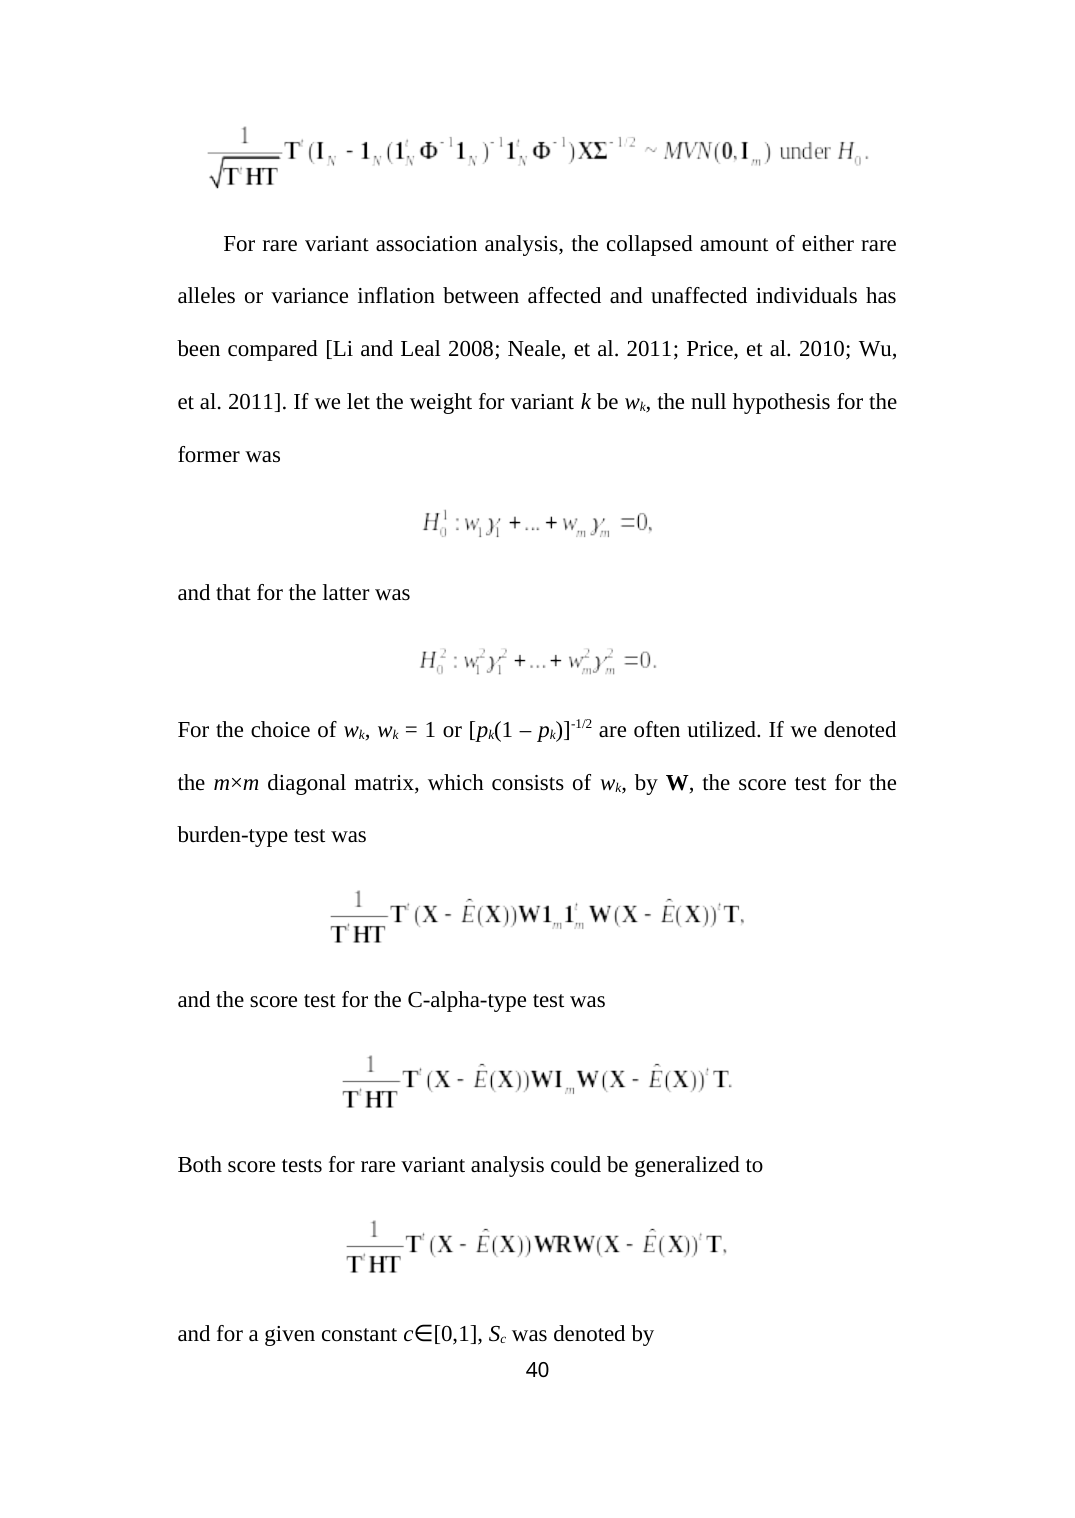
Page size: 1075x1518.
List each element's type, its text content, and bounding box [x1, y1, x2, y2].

text Both score tests for rare variant analysis could be generalized to [177, 1151, 898, 1178]
text and for a given constant c∈[0,1], Sc was denoted by [177, 1316, 898, 1348]
text and that for the latter was [177, 579, 898, 606]
text For the choice of wk, wk = 1 or [pk(1 – pk)]-1/2 are often utilized. If we denoted the m×m diagonal matrix, which consists of wk, by W, the score test for the burden-type test was [177, 716, 898, 848]
text For rare variant association analysis, the collapsed amount of either rare alleles or variance inflation between affected and unaffected individuals has been compared [Li and Leal 2008; Neale, et al. 2011; Price, et al. 2010; Wu, et al. 2011]. If we let the weight for variant k be wk, the null hypothesis for the former was [177, 230, 898, 467]
text and the score test for the C-alpha-type test was [177, 986, 898, 1013]
